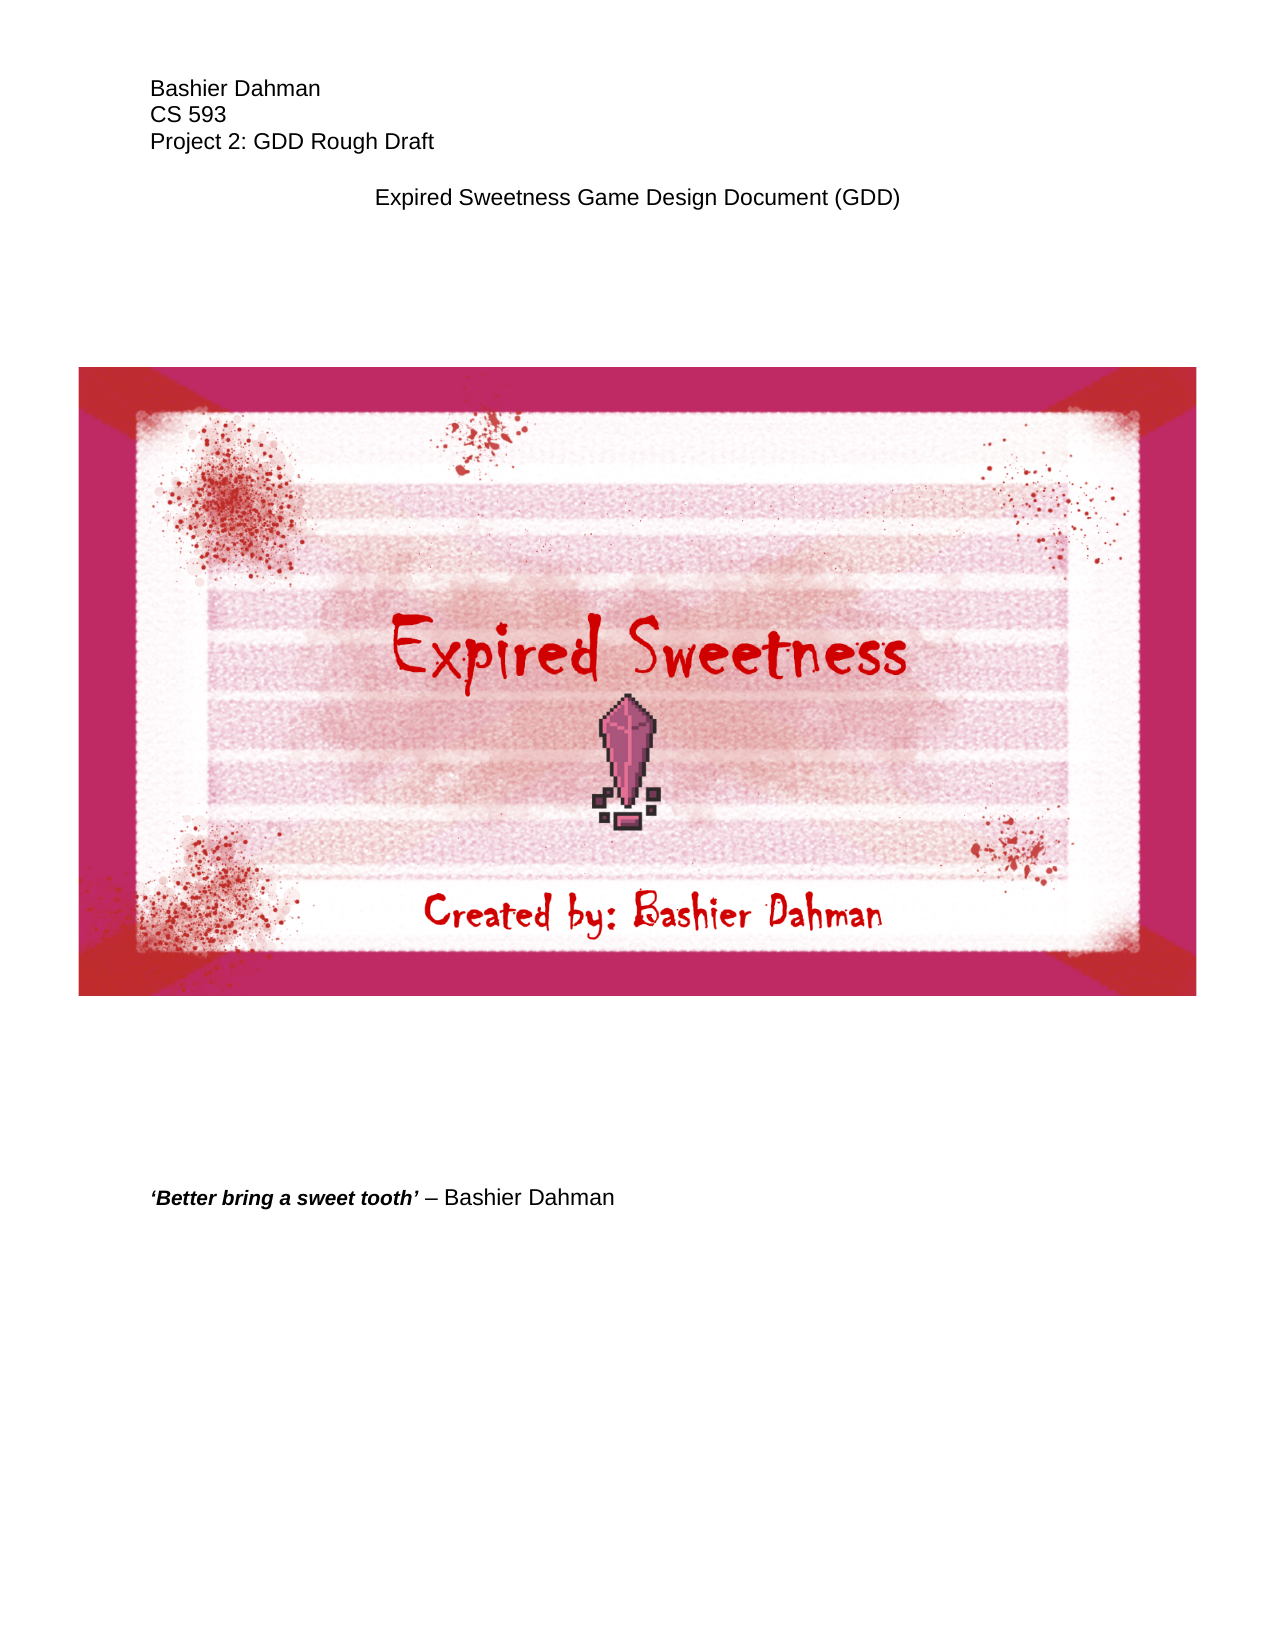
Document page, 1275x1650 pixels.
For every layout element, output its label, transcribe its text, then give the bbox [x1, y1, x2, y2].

text Expired Sweetness Game Design Document (GDD) [150, 184, 1125, 211]
picture [78, 367, 1197, 996]
text ‘Better bring a sweet tooth’ – Bashier Dahman [150, 1184, 1125, 1211]
